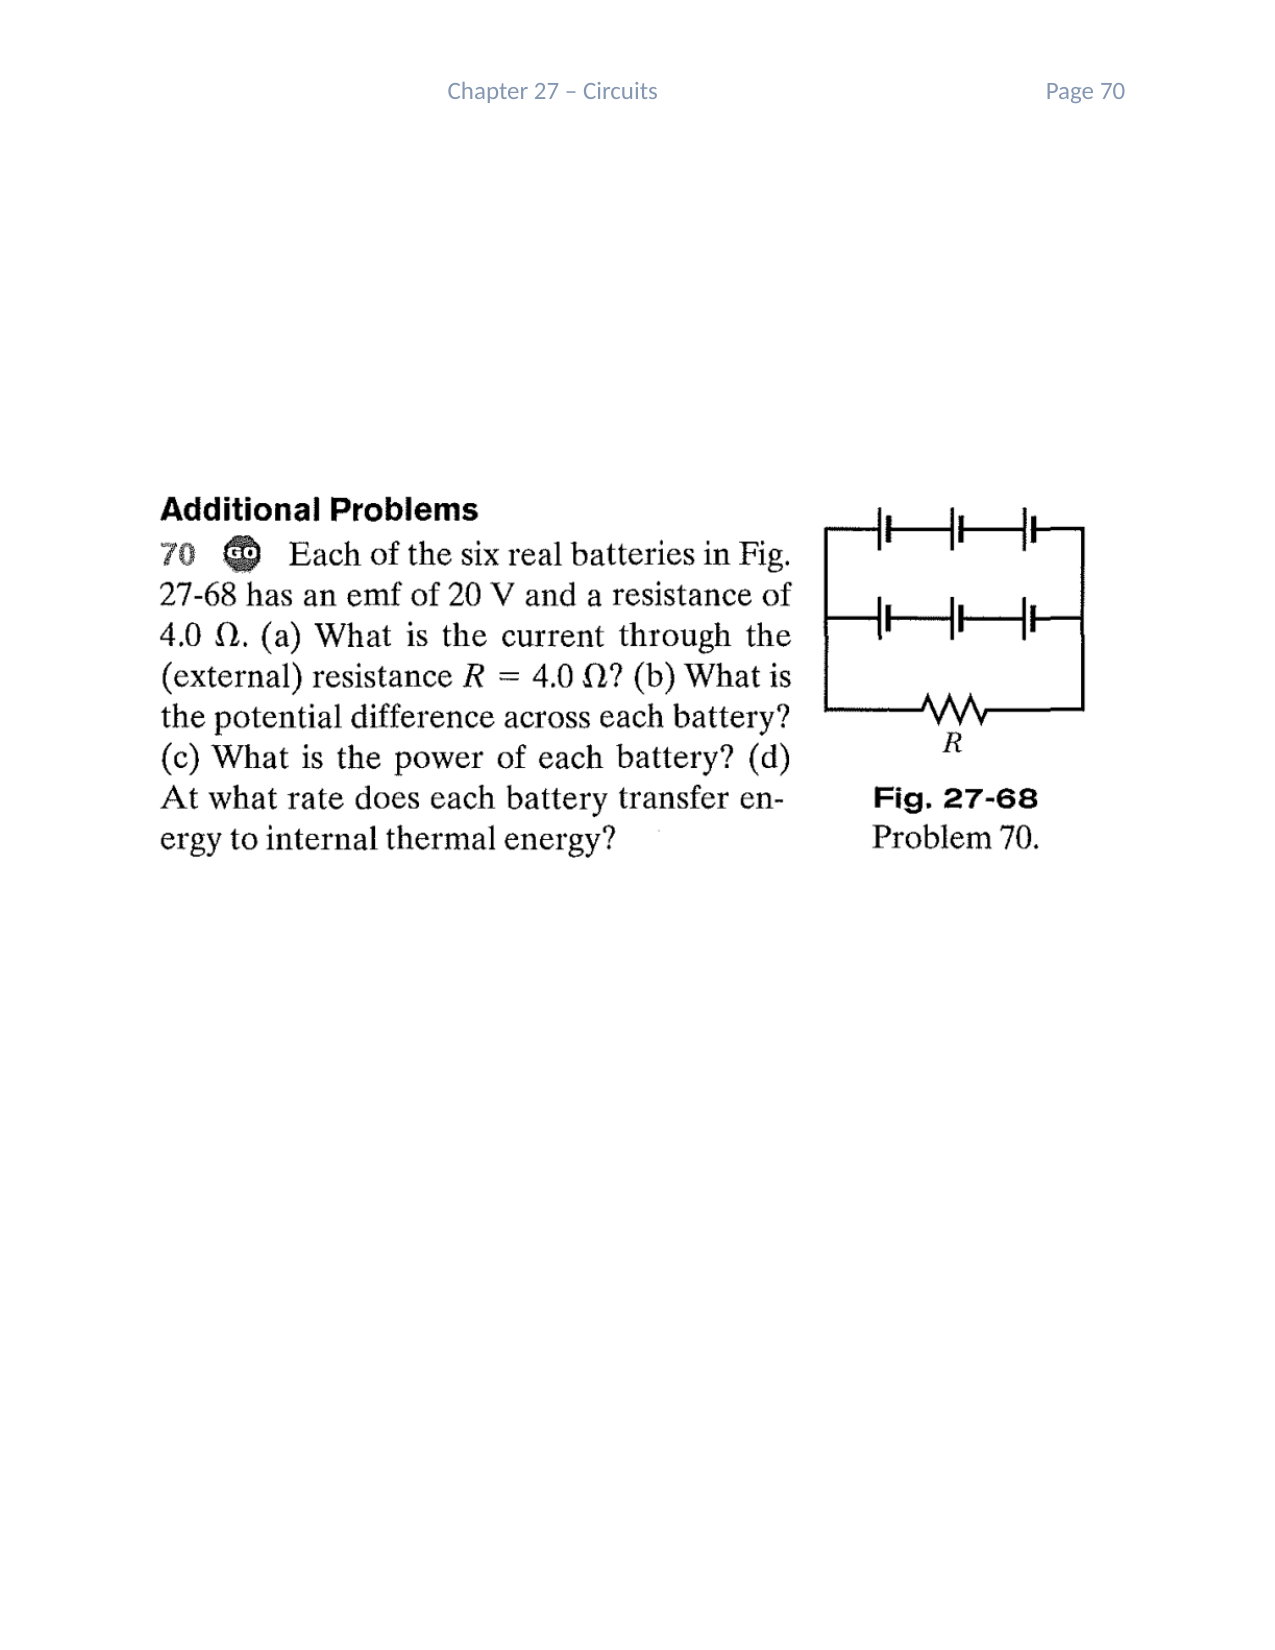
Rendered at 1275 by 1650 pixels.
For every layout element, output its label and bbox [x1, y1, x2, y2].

picture [150, 478, 1105, 863]
